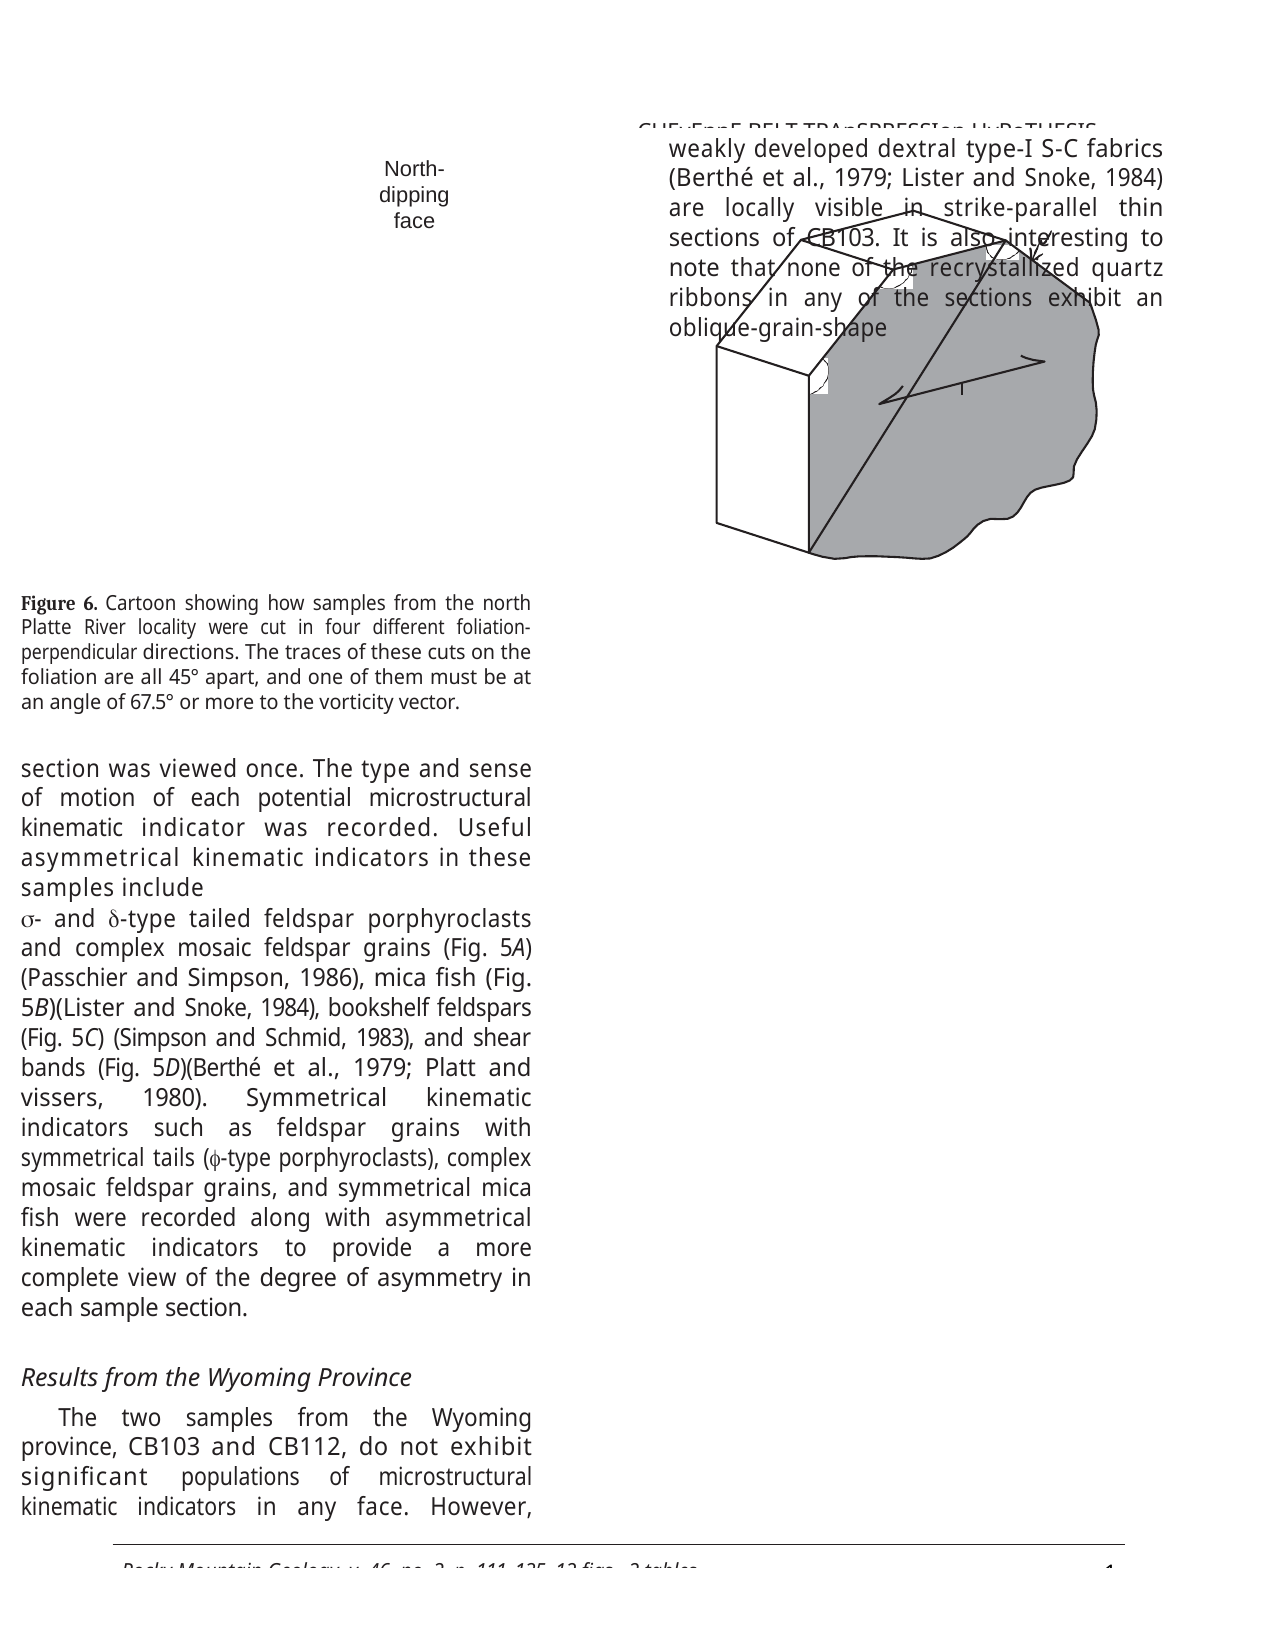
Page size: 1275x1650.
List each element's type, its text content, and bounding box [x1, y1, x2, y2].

picture [808, 358, 820, 373]
text - and -type tailed feldspar porphyroclasts and complex mosaic feldspar grains (Fig. 5A)(Passchier and Simpson, 1986), mica fish (Fig. 5B)(Lister and Snoke, 1984), bookshelf feldspars (Fig. 5C) (Simpson and Schmid, 1983), and shear bands (Fig. 5D)(Berthé et al., 1979; Platt and vissers, 1980). Symmetrical kinematic indicators such as feldspar grains with symmetrical tails (-type porphyroclasts), complex mosaic feldspar grains, and symmetrical mica fish were recorded along with asymmetrical kinematic indicators to provide a more complete view of the degree of asymmetry in each sample section. [21, 903, 532, 1323]
text North- dipping face [370, 156, 458, 233]
text Figure 6. Cartoon showing how samples from the north Platte River locality were cut in four different foliation-perpendicular directions. The traces of these cuts on the foliation are all 45° apart, and one of them must be at an angle of 67.5° or more to the vorticity vector. [21, 591, 532, 716]
picture [810, 358, 829, 395]
text The two samples from the Wyoming province, CB103 and CB112, do not exhibit significant populations of microstructural kinematic indicators in any face. However, weakly developed dextral type-I S-C fabrics (Berthé et al., 1979; Lister and Snoke, 1984) are locally visible in strike-parallel thin sections of CB103. It is also interesting to note that none of the recrystallized quartz ribbons in any of the sections exhibit an oblique-grain-shape [21, 1403, 532, 1523]
text The two samples from the Wyoming province, CB103 and CB112, do not exhibit significant populations of microstructural kinematic indicators in any face. However, weakly developed dextral type-I S-C fabrics (Berthé et al., 1979; Lister and Snoke, 1984) are locally visible in strike-parallel thin sections of CB103. It is also interesting to note that none of the recrystallized quartz ribbons in any of the sections exhibit an oblique-grain-shape [669, 133, 1163, 343]
text section was viewed once. The type and sense of motion of each potential microstructural kinematic indicator was recorded. Useful asymmetrical kinematic indicators in these samples include [21, 753, 532, 903]
text Results from the Wyoming Province [21, 1360, 644, 1394]
